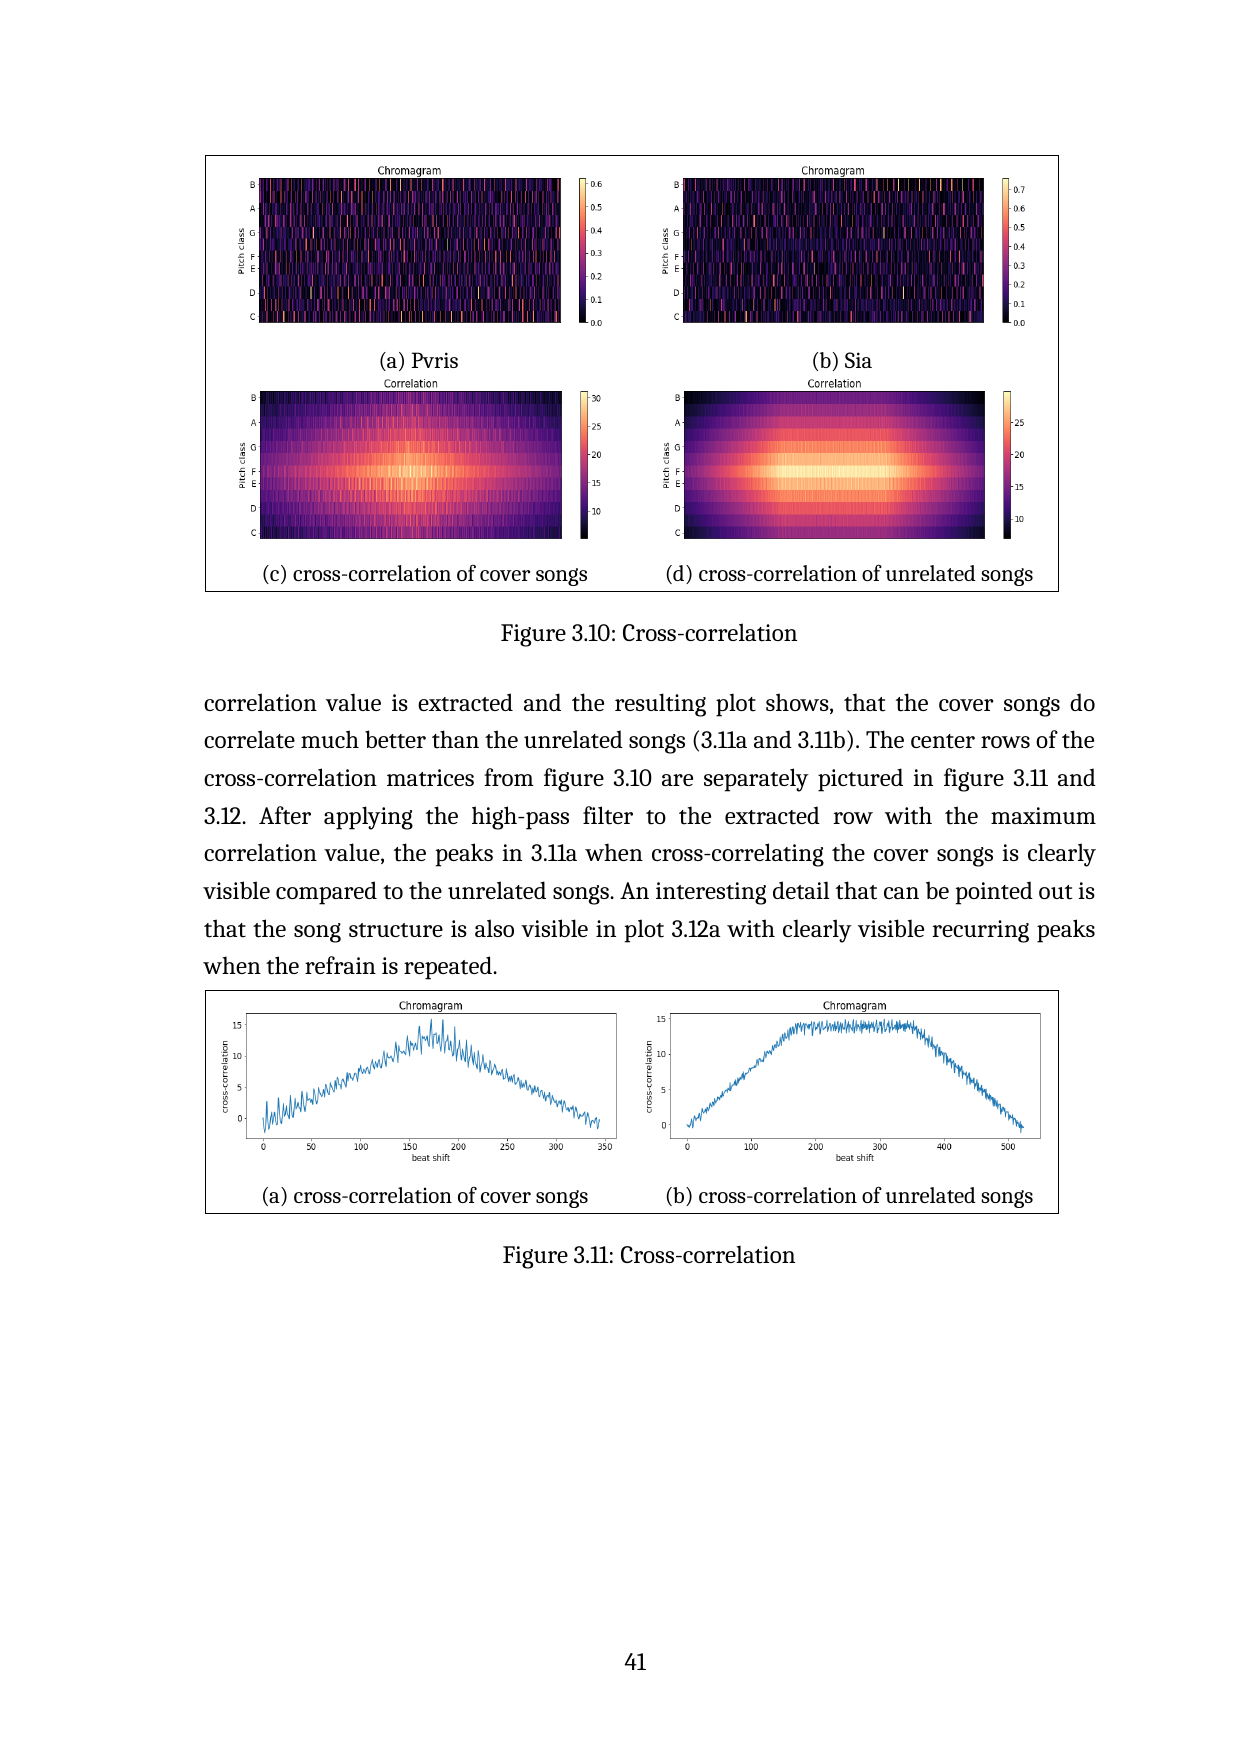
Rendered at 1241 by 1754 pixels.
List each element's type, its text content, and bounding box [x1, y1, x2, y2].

picture [217, 996, 622, 1167]
picture [234, 161, 606, 332]
text Figure 3.10: Cross-correlation [200, 619, 1098, 648]
picture [641, 996, 1046, 1167]
text Figure 3.11: Cross-correlation [200, 1241, 1098, 1270]
picture [235, 374, 605, 545]
picture [659, 374, 1028, 545]
picture [658, 161, 1029, 332]
text correlation value is extracted and the resulting plot shows, that the cover songs do correlate much better than the unrelated songs (3.11a and 3.11b). The center rows of the cross-correlation matrices from figure 3.10 are separately pictured in figure 3.11 and 3.12. After applying the high-pass filter to the extracted row with the maximum correlation value, the peaks in 3.11a when cross-correlating the cover songs is clearly visible compared to the unrelated songs. An interesting detail that can be pointed out is that the song structure is also visible in plot 3.12a with clearly visible recurring peaks when the refrain is repeated. [204, 689, 1097, 981]
